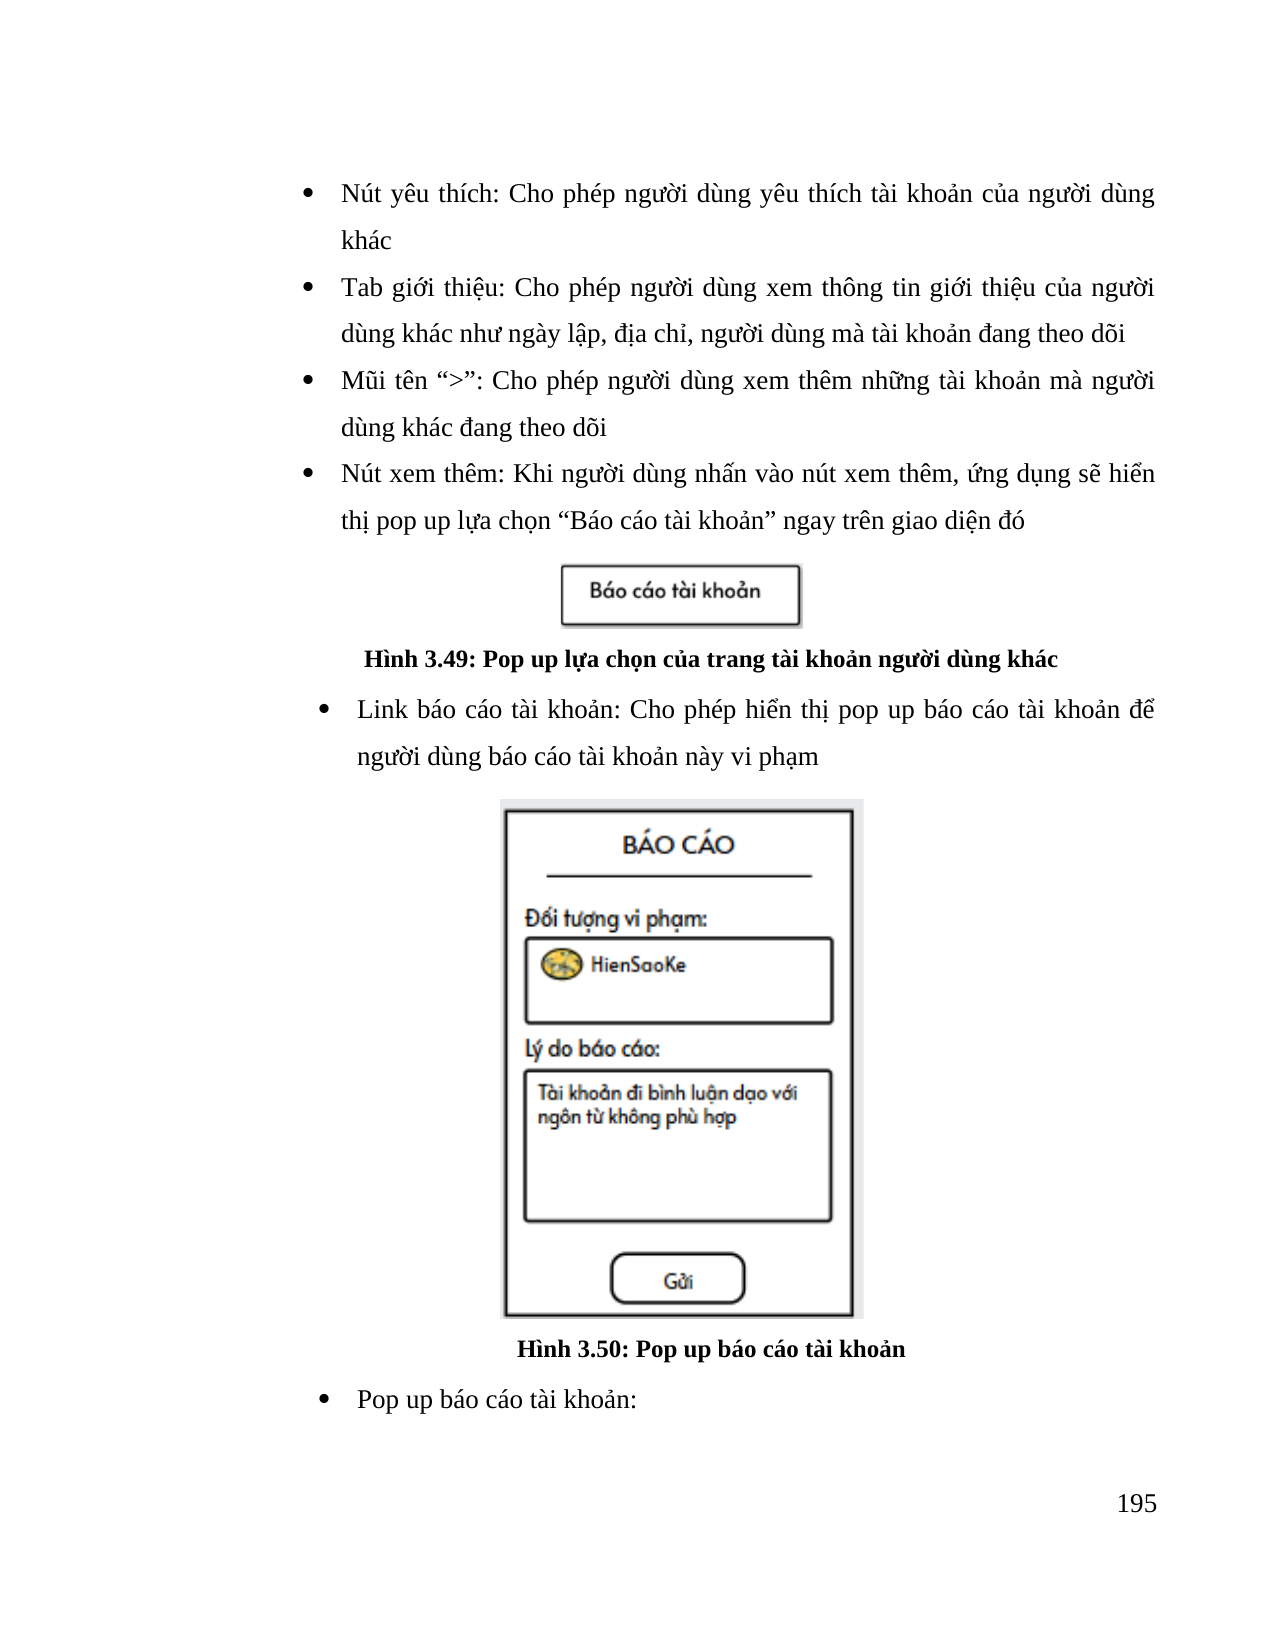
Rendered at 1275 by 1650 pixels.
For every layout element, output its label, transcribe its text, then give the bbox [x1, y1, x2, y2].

list Nút yêu thích: Cho phép người dùng yêu thích tài khoản của người dùng khác [303, 177, 1157, 255]
list Pop up báo cáo tài khoản: [319, 1383, 1157, 1414]
list Link báo cáo tài khoản: Cho phép hiển thị pop up báo cáo tài khoản để người dùng báo cáo tài khoản này vi phạm [319, 693, 1157, 771]
list Tab giới thiệu: Cho phép người dùng xem thông tin giới thiệu của người dùng khác như ngày lập, địa chỉ, người dùng mà tài khoản đang theo dõi [303, 271, 1157, 348]
list Nút xem thêm: Khi người dùng nhấn vào nút xem thêm, ứng dụng sẽ hiển thị pop up lựa chọn “Báo cáo tài khoản” ngay trên giao diện đó [303, 457, 1157, 535]
picture [500, 799, 864, 1319]
picture [560, 563, 804, 629]
list Mũi tên “>”: Cho phép người dùng xem thêm những tài khoản mà người dùng khác đang theo dõi [303, 364, 1157, 442]
